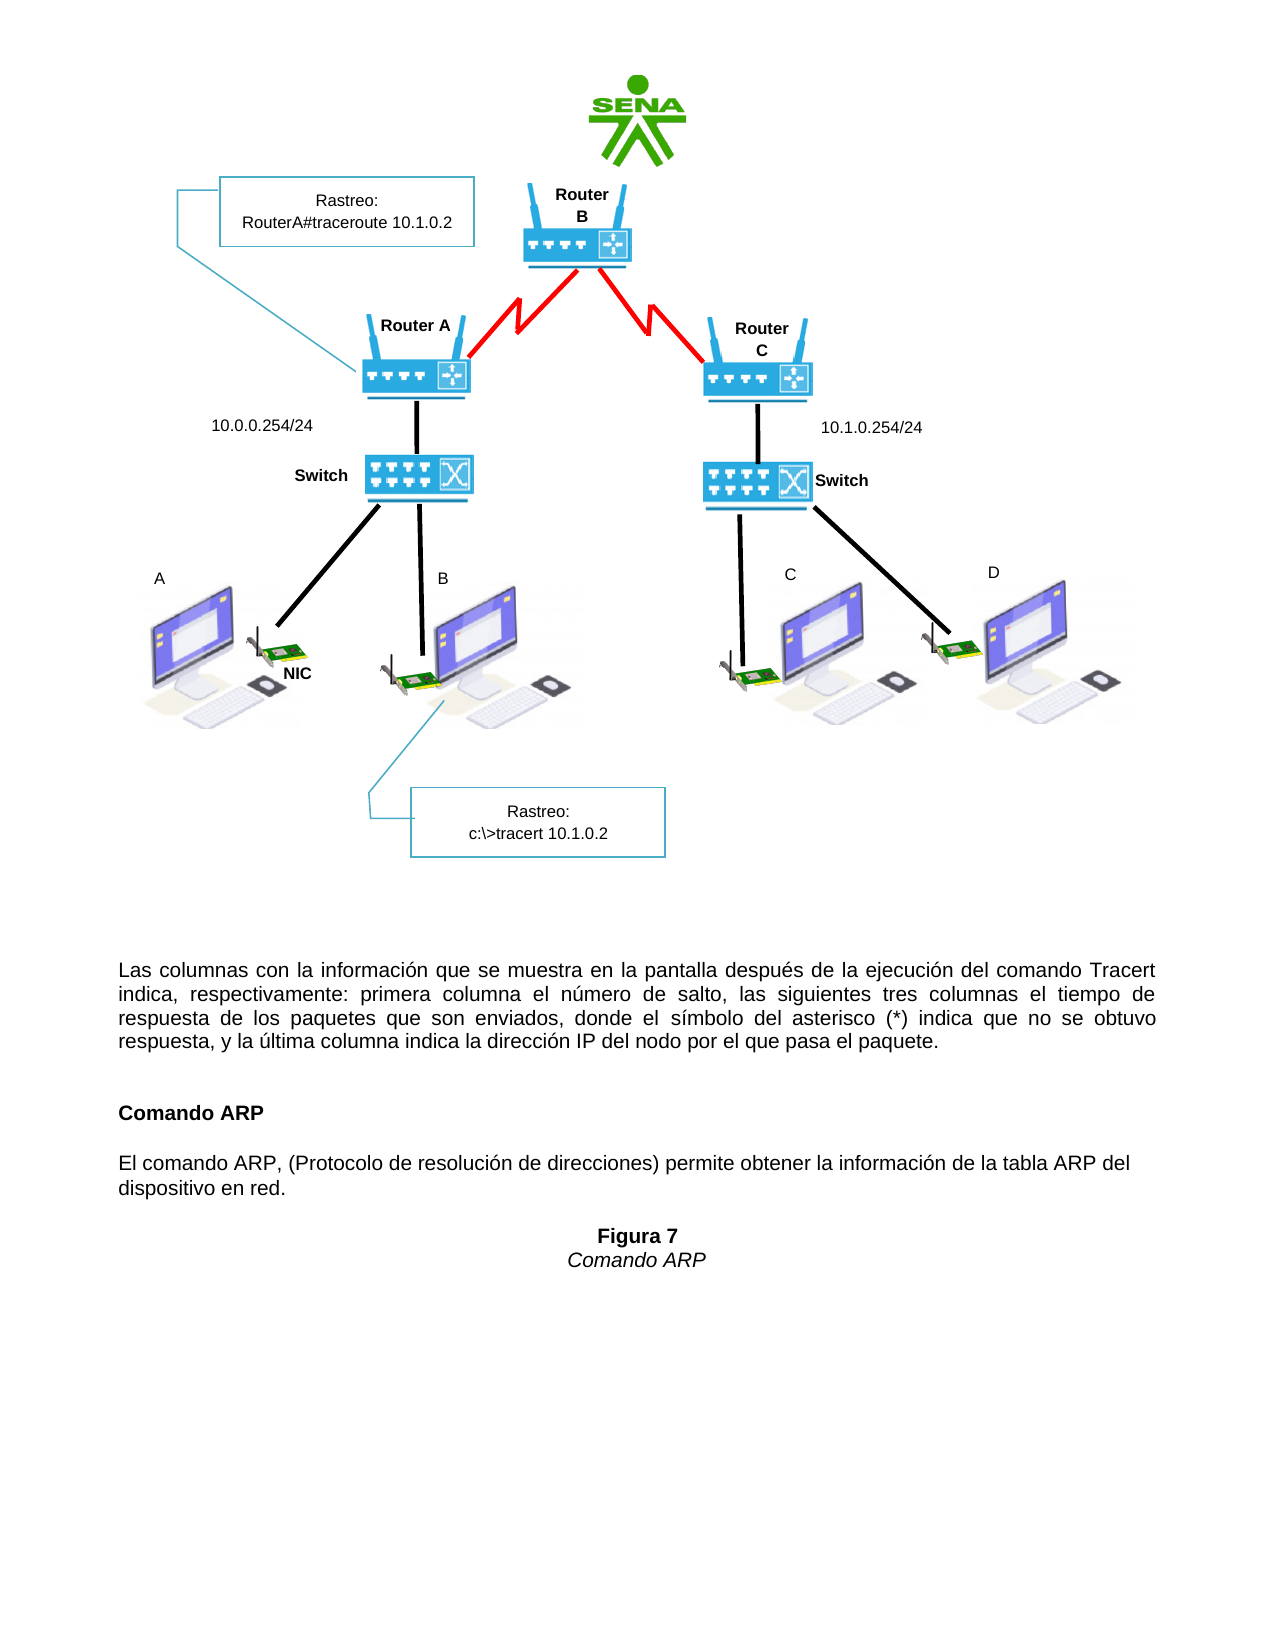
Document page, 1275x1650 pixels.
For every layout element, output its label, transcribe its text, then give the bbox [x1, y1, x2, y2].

picture [523, 183, 632, 270]
picture [703, 317, 813, 404]
picture [719, 576, 1135, 725]
text El comando ARP, (Protocolo de resolución de direcciones) permite obtener la información de la tabla ARP del dispositivo en red. [118, 1149, 1157, 1199]
picture [139, 582, 308, 729]
text Figura 7 [118, 1223, 1157, 1247]
picture [896, 578, 931, 611]
text Comando ARP [118, 1247, 1157, 1271]
picture [703, 461, 813, 512]
text Comando ARP [118, 1101, 1157, 1125]
picture [380, 582, 585, 729]
picture [365, 454, 474, 504]
picture [362, 314, 471, 401]
picture [588, 75, 687, 167]
text Las columnas con la información que se muestra en la pantalla después de la ejecución del comando Tracert indica, respectivamente: primera columna el número de salto, las siguientes tres columnas el tiempo de respuesta de los paquetes que son enviados, donde el símbolo del asterisco (*) indica que no se obtuvo respuesta, y la última columna indica la dirección IP del nodo por el que pasa el paquete. [118, 957, 1157, 1053]
